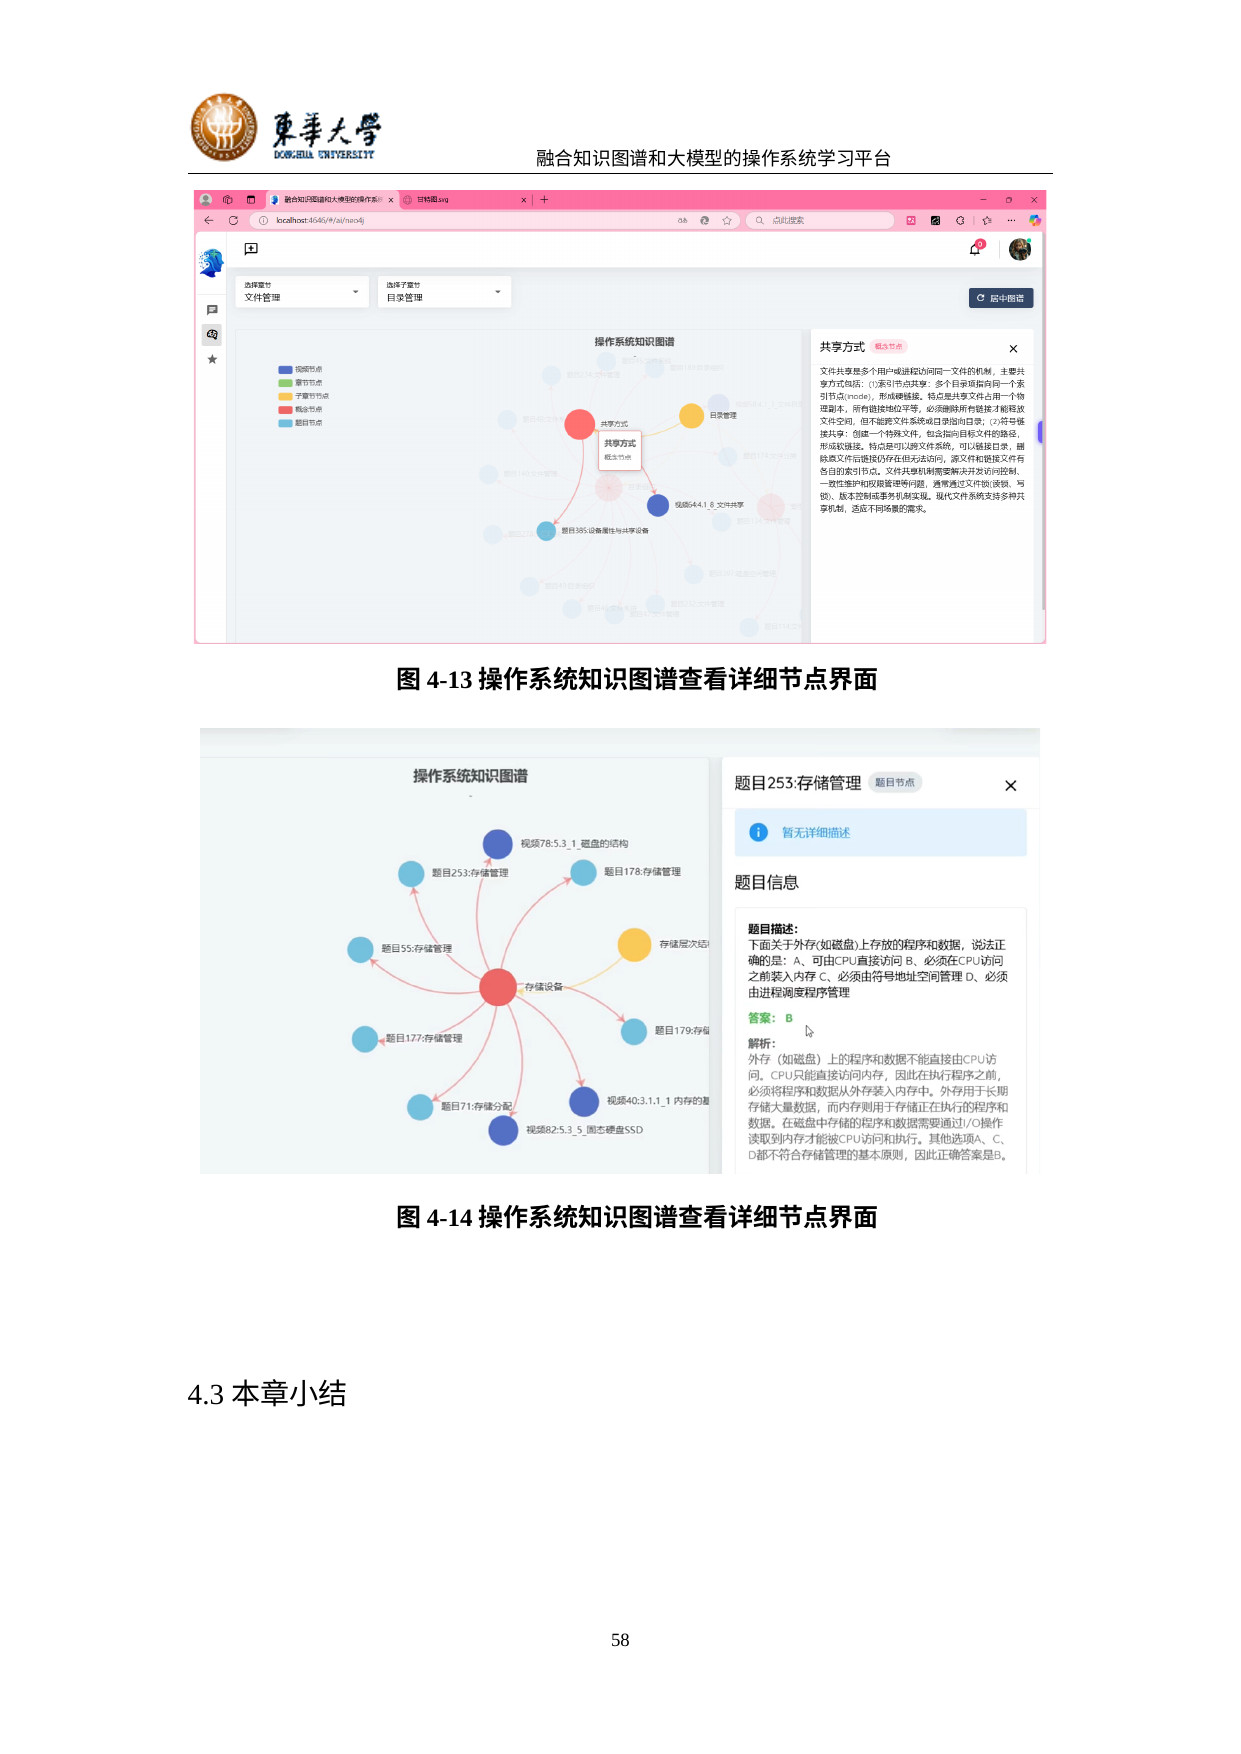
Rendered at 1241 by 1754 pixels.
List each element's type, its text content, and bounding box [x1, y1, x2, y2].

picture [193, 190, 1047, 644]
text 图4-13 操作系统知识图谱查看详细节点界面 [187, 645, 1050, 710]
subtitle 4.3 本章小结 [187, 1359, 1053, 1424]
picture [200, 728, 1041, 1174]
picture [187, 88, 386, 165]
text 图4-14 操作系统知识图谱查看详细节点界面 [187, 1183, 1050, 1248]
